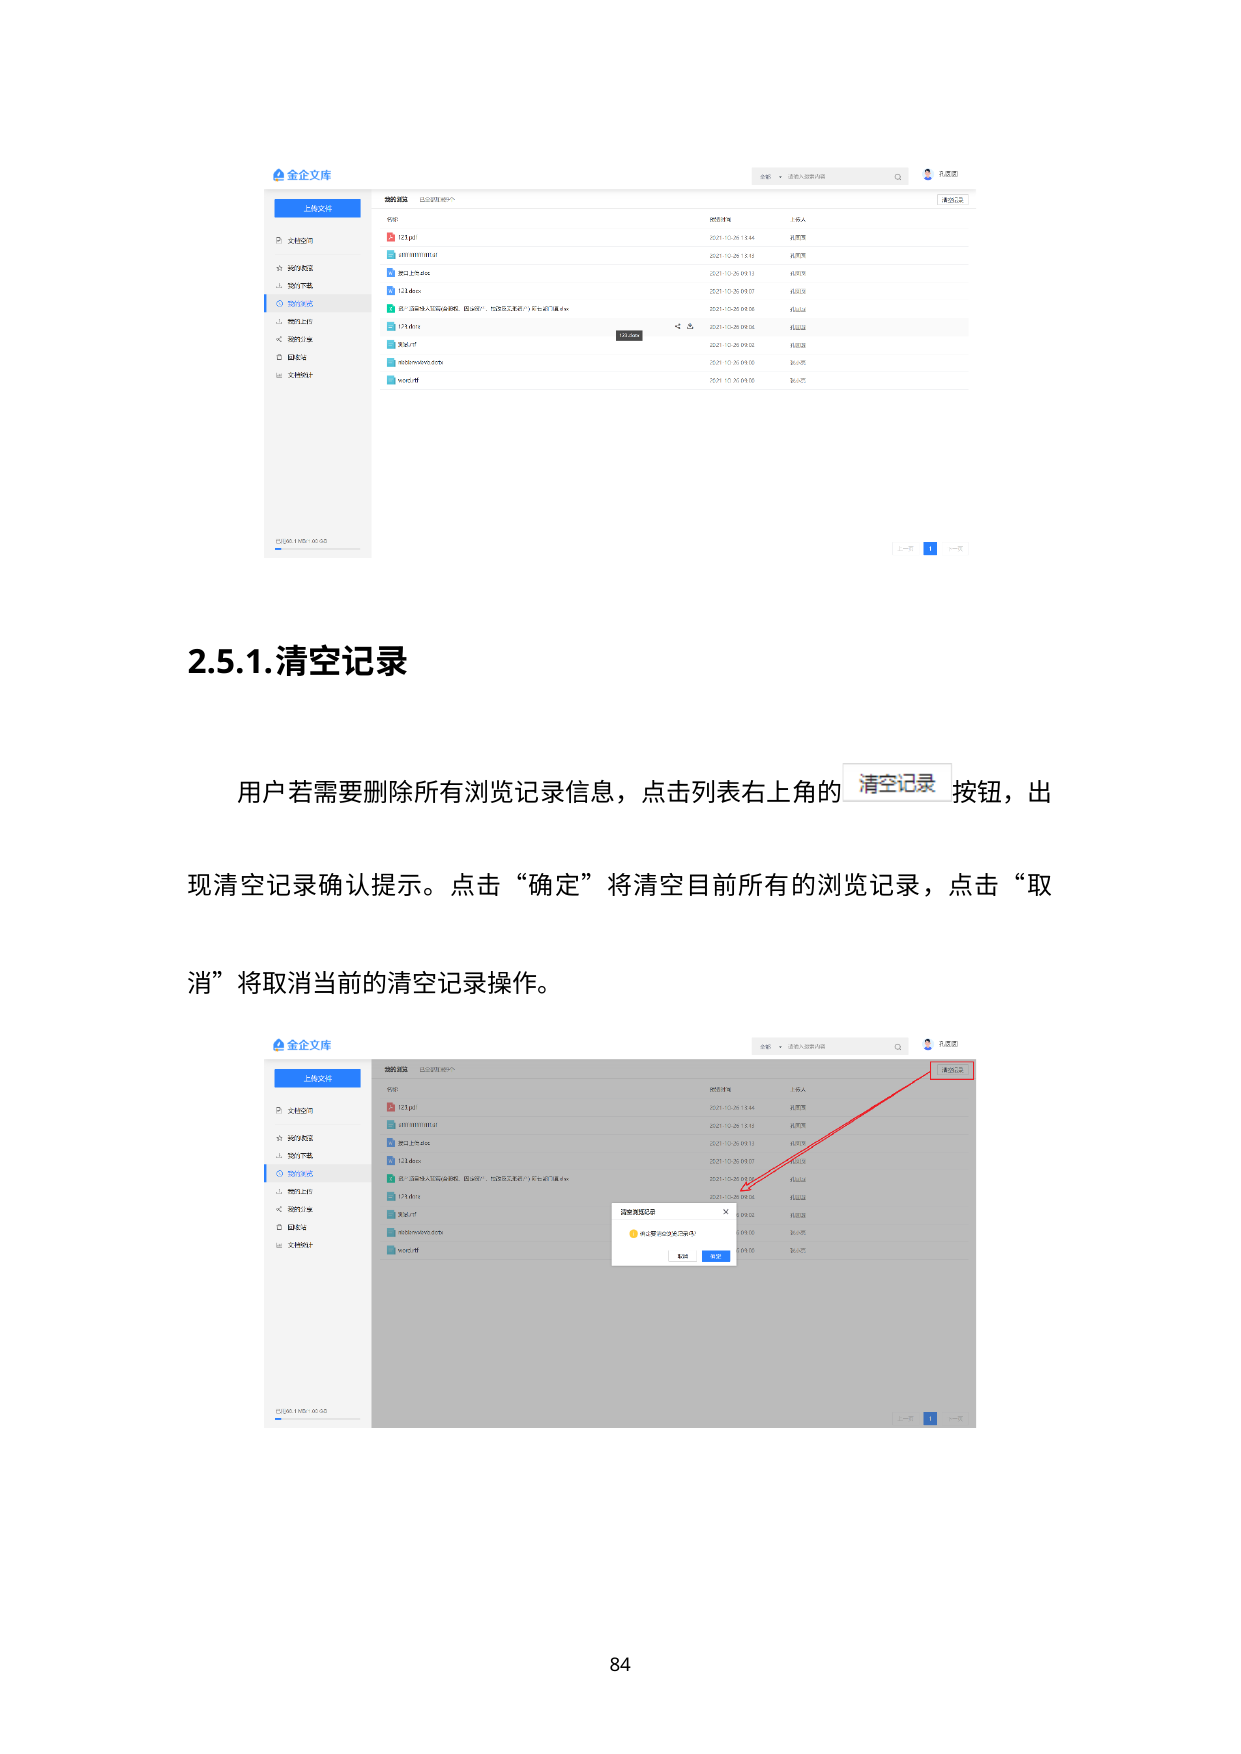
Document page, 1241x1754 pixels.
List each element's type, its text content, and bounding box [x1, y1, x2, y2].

subtitle 清空记录 [187, 626, 1053, 691]
picture [842, 763, 953, 802]
picture [264, 1032, 977, 1428]
picture [264, 162, 977, 558]
list 用户若需要删除所有浏览记录信息，点击列表右上角的按钮，出现清空记录确认提示。点击“确定”将清空目前所有的浏览记录，点击“取消”将取消当前的清空记录操作。 [187, 754, 1053, 1014]
